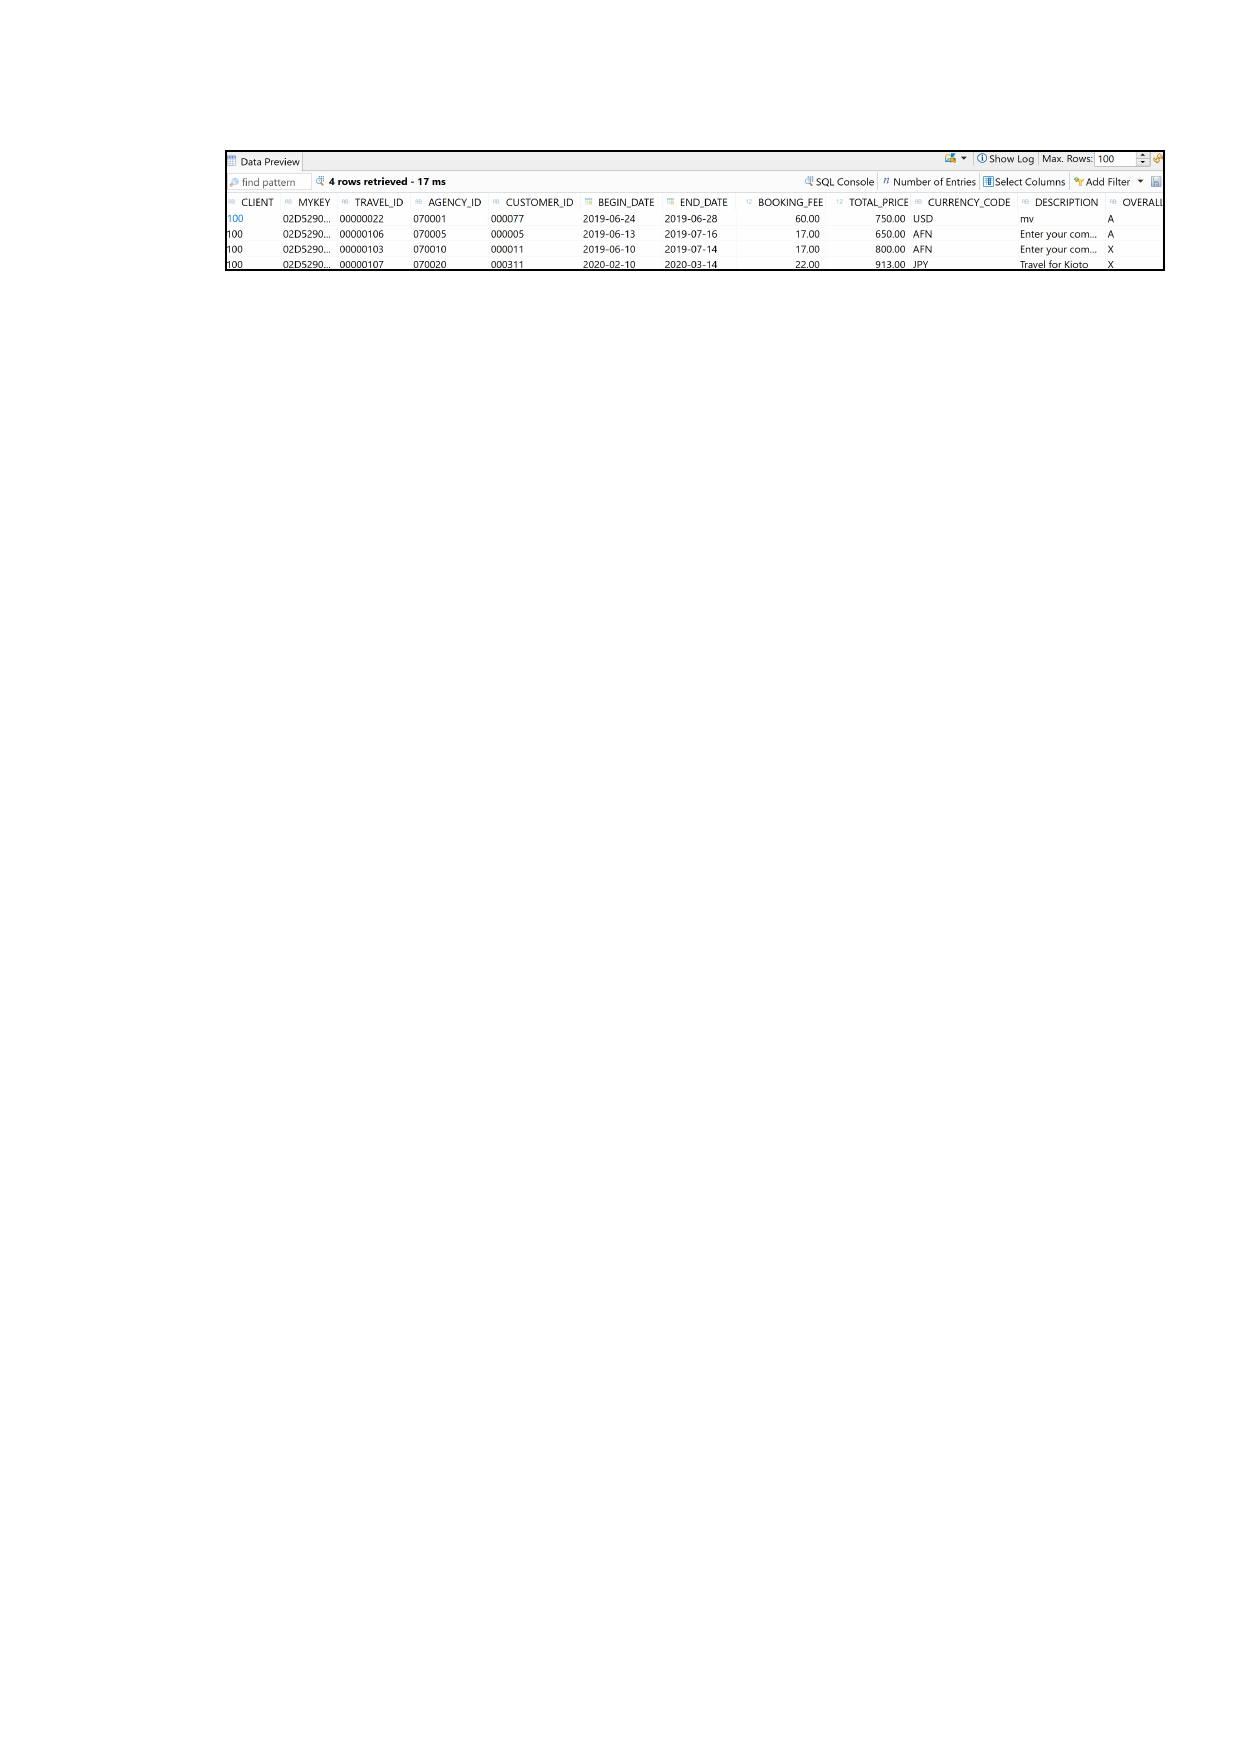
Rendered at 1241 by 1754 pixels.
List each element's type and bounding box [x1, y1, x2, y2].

picture [227, 152, 1163, 269]
